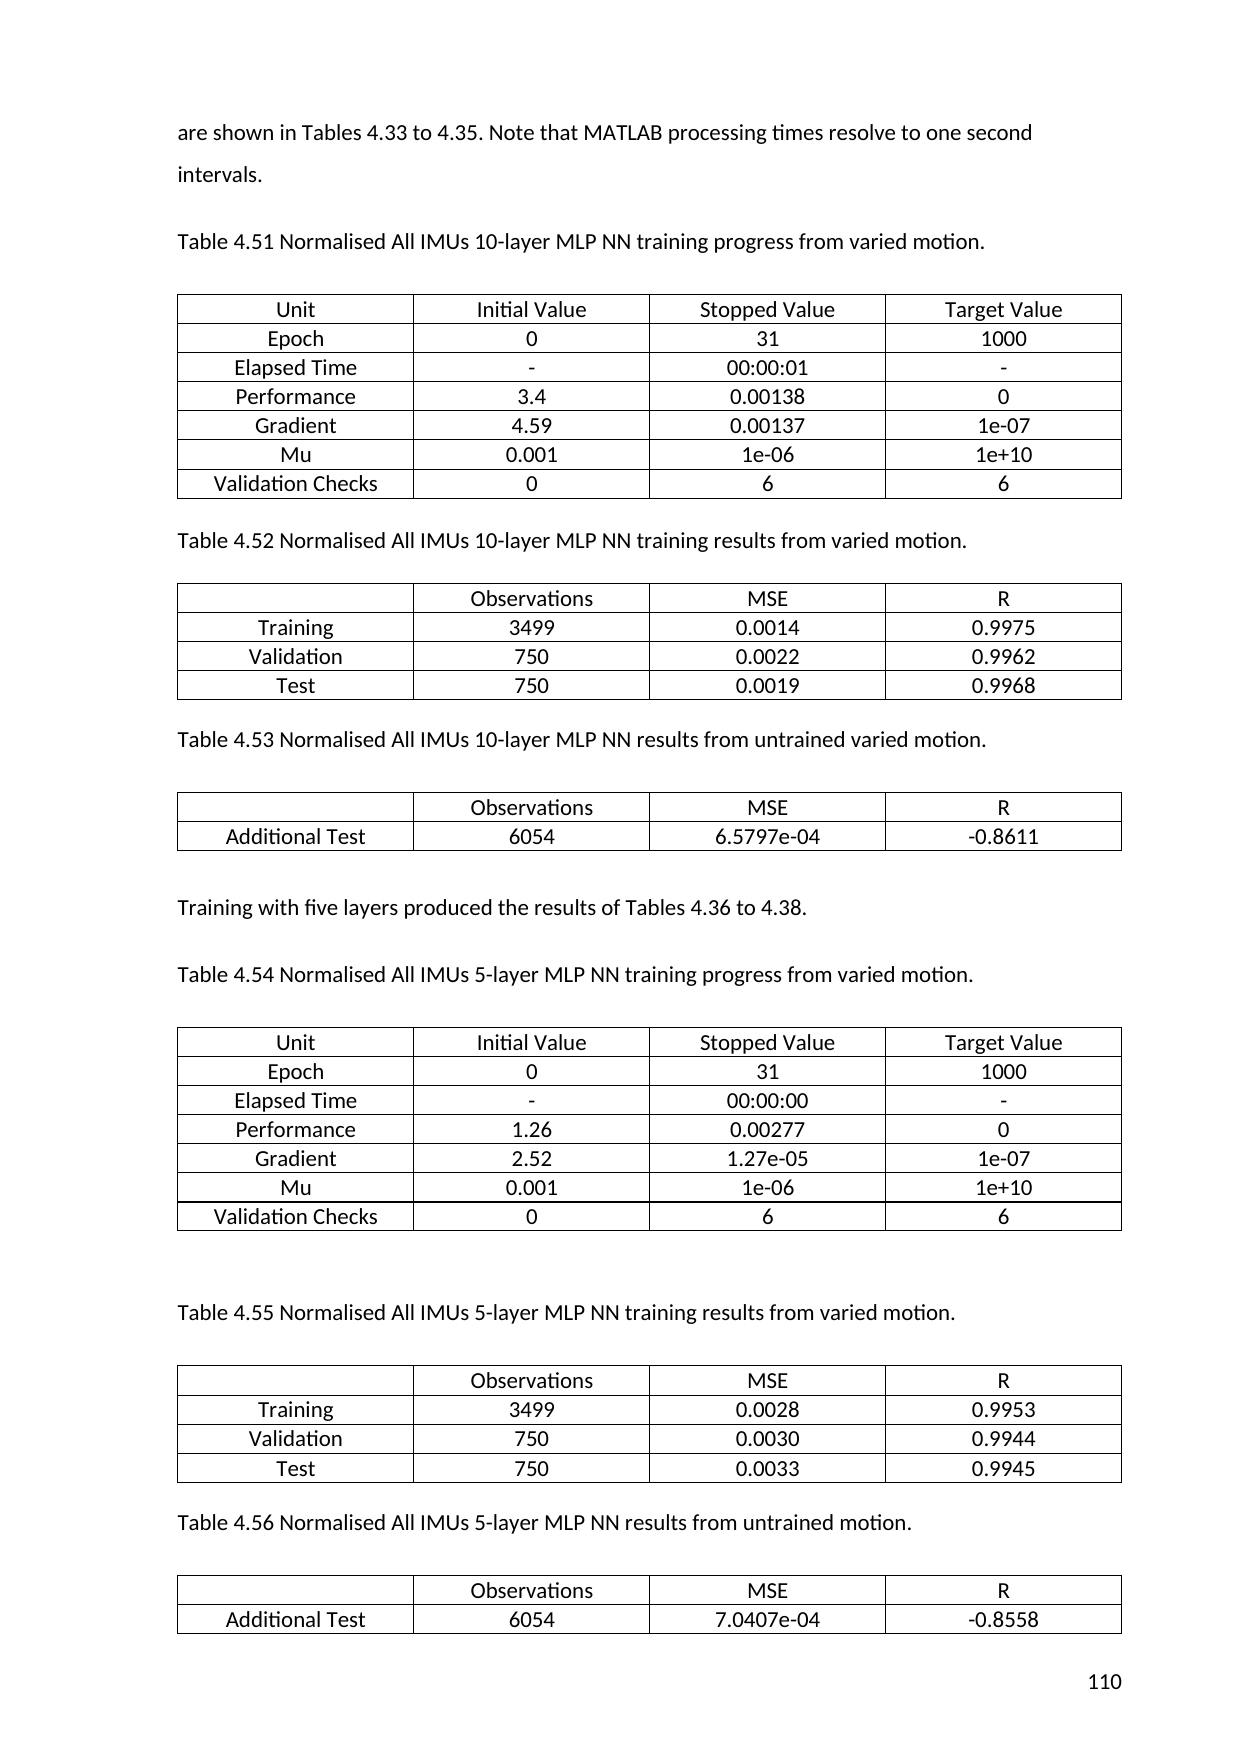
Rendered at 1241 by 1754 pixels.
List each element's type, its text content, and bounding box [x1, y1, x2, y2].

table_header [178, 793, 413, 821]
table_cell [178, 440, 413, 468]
text Training with five layers produced the results of Tables 4.36 to 4.38. [177, 851, 1122, 921]
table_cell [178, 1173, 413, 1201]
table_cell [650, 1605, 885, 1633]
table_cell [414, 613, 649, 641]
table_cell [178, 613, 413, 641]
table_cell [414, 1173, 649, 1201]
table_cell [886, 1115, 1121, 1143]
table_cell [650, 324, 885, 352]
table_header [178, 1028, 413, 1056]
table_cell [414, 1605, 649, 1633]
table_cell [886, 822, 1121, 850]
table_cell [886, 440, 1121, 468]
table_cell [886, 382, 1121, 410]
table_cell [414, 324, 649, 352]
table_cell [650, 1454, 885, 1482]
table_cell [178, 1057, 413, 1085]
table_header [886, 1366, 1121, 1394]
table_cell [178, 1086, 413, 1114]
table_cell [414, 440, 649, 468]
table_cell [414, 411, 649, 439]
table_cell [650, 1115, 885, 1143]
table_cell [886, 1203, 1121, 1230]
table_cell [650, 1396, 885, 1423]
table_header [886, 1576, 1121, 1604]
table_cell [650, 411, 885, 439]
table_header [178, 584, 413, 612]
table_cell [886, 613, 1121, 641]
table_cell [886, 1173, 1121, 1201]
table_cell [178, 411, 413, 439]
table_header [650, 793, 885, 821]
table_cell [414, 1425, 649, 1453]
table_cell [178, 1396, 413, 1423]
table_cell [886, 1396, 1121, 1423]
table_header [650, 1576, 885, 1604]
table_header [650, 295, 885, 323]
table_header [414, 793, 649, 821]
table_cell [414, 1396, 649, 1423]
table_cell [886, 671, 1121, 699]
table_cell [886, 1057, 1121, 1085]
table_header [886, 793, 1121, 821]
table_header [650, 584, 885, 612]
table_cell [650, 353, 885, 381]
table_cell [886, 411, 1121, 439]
text Table . Normalised All IMUs 10-layer MLP NN training results from varied motion. [177, 527, 1122, 554]
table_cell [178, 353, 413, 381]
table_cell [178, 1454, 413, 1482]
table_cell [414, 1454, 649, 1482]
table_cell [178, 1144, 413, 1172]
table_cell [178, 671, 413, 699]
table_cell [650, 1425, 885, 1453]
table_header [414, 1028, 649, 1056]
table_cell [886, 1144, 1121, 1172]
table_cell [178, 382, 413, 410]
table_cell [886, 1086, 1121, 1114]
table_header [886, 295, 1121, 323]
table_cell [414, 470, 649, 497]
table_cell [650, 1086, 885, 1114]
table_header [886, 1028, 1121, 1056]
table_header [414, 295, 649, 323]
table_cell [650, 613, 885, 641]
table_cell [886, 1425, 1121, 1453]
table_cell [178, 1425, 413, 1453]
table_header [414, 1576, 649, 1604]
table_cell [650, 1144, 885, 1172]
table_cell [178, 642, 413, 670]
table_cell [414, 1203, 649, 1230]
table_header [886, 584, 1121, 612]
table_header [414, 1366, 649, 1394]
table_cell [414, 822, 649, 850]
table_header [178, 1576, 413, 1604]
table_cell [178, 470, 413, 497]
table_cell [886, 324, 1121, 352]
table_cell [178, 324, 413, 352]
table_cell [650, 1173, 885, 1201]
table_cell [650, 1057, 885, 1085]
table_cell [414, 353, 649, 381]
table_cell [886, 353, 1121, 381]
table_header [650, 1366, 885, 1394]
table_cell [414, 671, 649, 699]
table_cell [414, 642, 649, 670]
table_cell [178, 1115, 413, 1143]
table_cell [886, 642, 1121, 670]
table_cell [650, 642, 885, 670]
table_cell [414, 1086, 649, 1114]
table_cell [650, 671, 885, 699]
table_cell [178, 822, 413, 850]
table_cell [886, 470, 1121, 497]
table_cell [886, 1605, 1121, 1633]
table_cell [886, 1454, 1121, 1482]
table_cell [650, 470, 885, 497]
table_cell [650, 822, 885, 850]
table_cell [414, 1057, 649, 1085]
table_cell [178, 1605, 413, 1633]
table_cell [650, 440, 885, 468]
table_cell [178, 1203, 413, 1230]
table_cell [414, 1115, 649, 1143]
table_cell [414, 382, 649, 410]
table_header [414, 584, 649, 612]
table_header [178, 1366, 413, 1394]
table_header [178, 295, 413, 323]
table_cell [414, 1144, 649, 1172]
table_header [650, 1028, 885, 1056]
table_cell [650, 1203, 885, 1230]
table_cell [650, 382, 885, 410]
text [177, 118, 1122, 188]
